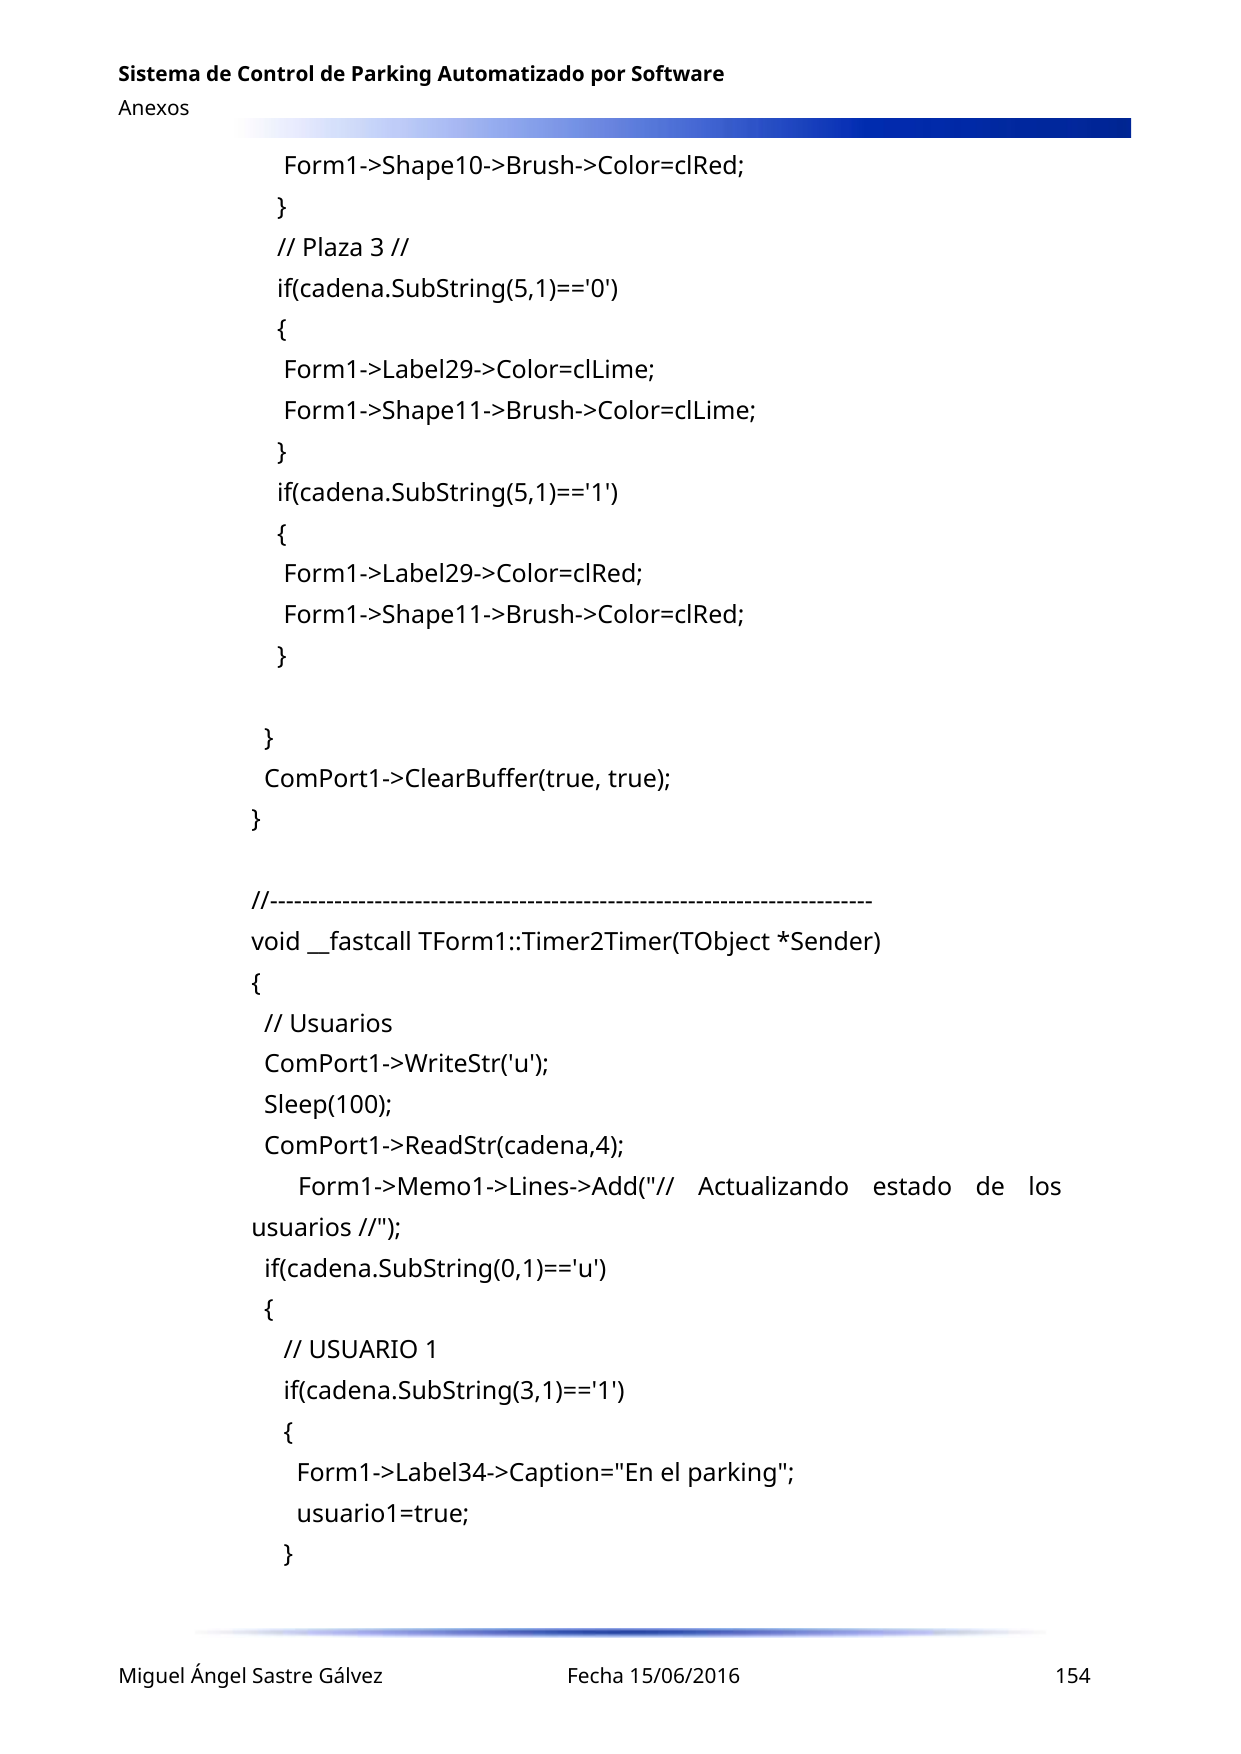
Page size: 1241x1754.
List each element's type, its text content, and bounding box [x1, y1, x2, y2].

text } [251, 801, 1063, 835]
text void __fastcall TForm1::Timer2Timer(TObject *Sender) [251, 923, 1063, 958]
text Form1->Shape10->Brush->Color=clRed; [251, 148, 1063, 182]
text if(cadena.SubString(5,1)=='0') [251, 270, 1063, 304]
text // USUARIO 1 [251, 1332, 1063, 1366]
text Form1->Label29->Color=clRed; [251, 556, 1063, 590]
text ComPort1->ReadStr(cadena,4); [251, 1128, 1063, 1162]
text Form1->Label29->Color=clLime; [251, 352, 1063, 386]
text usuario1=true; [251, 1495, 1063, 1529]
text { [251, 311, 1063, 345]
text } [251, 1536, 1063, 1570]
text ComPort1->ClearBuffer(true, true); [251, 760, 1063, 794]
text Form1->Shape11->Brush->Color=clRed; [251, 597, 1063, 631]
picture [93, 118, 1130, 137]
text if(cadena.SubString(3,1)=='1') [251, 1373, 1063, 1407]
text // Plaza 3 // [251, 229, 1063, 263]
text { [251, 515, 1063, 549]
text if(cadena.SubString(5,1)=='1') [251, 474, 1063, 508]
text // Usuarios [251, 1005, 1063, 1039]
text Form1->Shape11->Brush->Color=clLime; [251, 393, 1063, 427]
text Sleep(100); [251, 1087, 1063, 1121]
text { [251, 1291, 1063, 1325]
text { [251, 964, 1063, 998]
text { [251, 1413, 1063, 1448]
text Form1->Label34->Caption="En el parking"; [251, 1454, 1063, 1488]
text Form1->Memo1->Lines->Add("// Actualizando estado de los usuarios //"); [251, 1168, 1063, 1243]
text } [251, 188, 1063, 223]
text } [251, 638, 1063, 672]
text ComPort1->WriteStr('u'); [251, 1046, 1063, 1080]
text //--------------------------------------------------------------------------- [251, 883, 1063, 917]
text } [251, 719, 1063, 753]
picture [183, 1628, 1052, 1637]
text } [251, 433, 1063, 468]
text if(cadena.SubString(0,1)=='u') [251, 1250, 1063, 1284]
